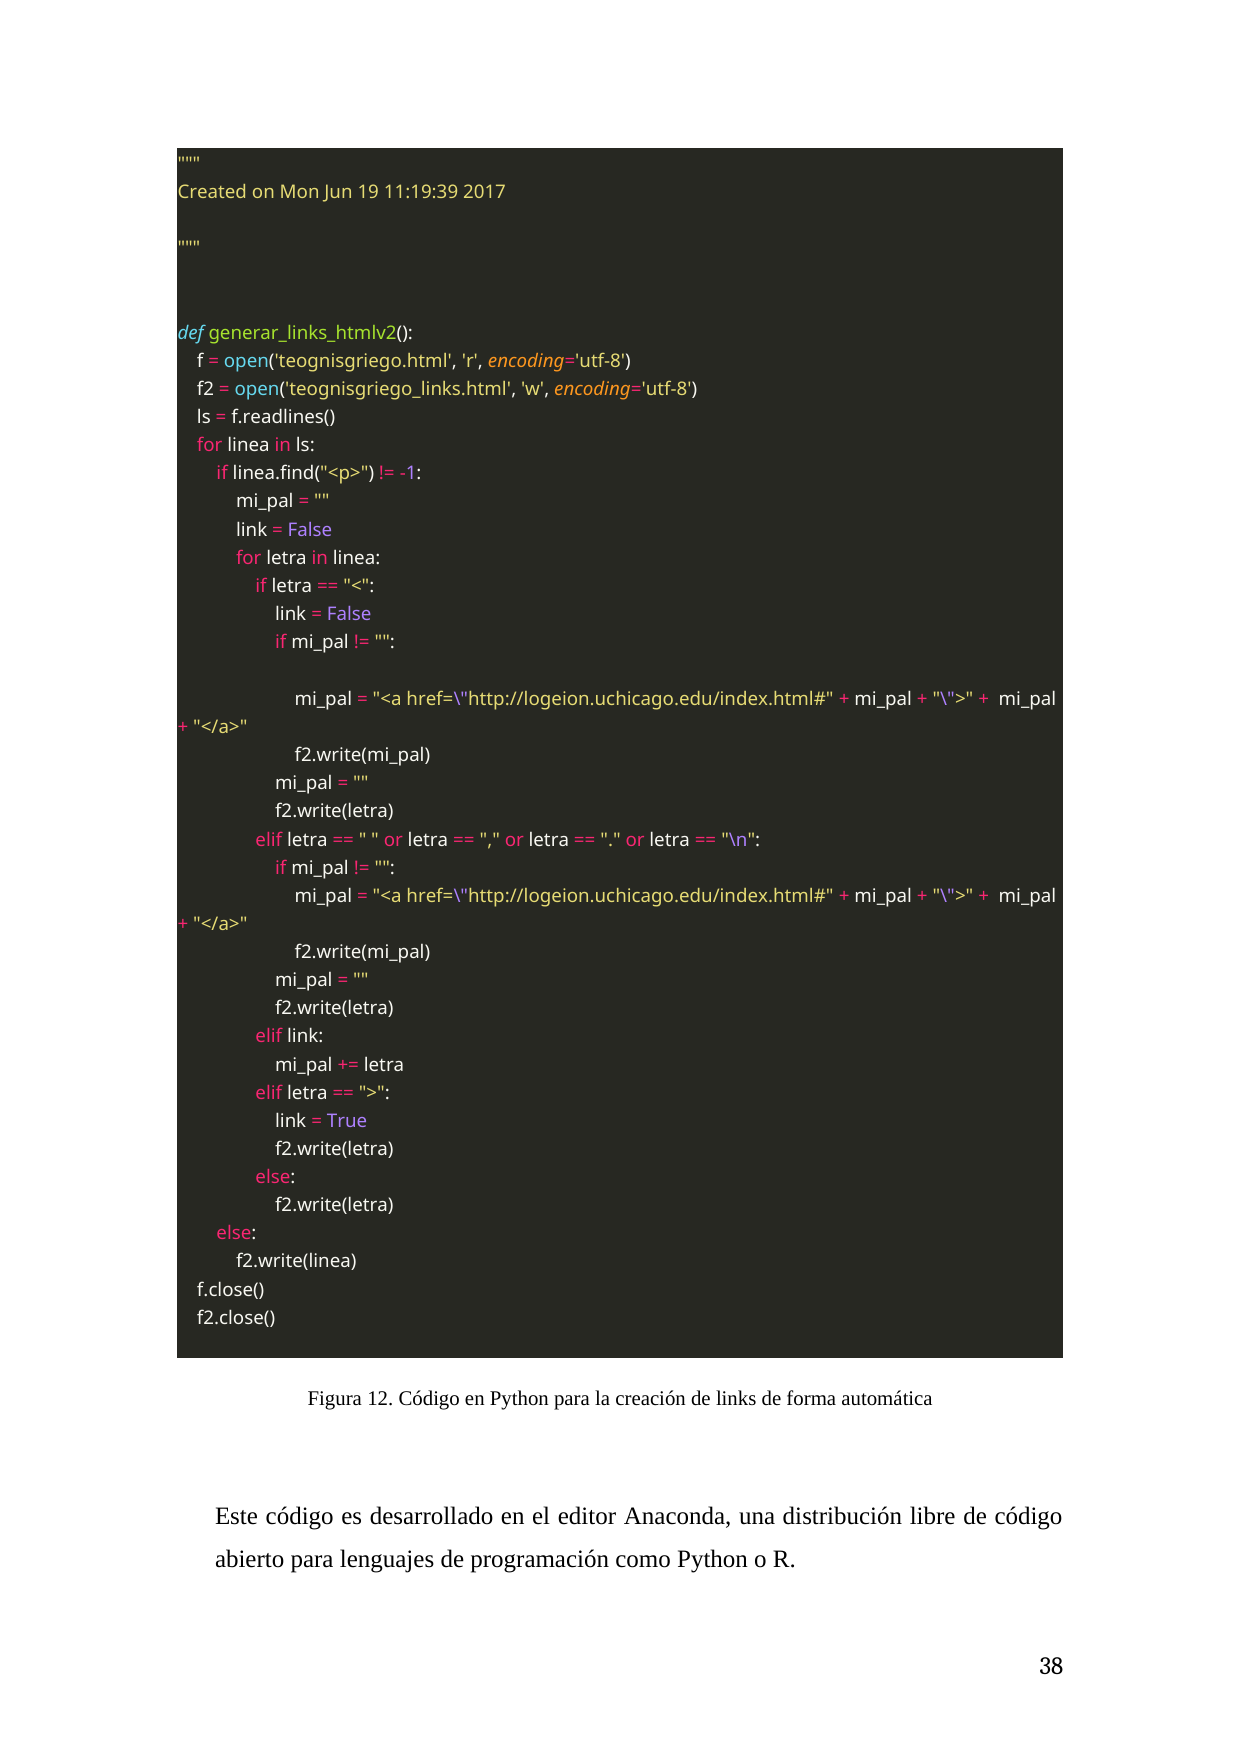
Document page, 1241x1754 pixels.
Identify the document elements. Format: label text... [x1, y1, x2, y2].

text if mi_pal != "": [177, 851, 1063, 879]
text mi_pal = "<a href=\"http://logeion.uchicago.edu/index.html#" + mi_pal + "\">" + mi_pal + "</a>" [177, 683, 1063, 739]
text mi_pal = "" [177, 964, 1063, 992]
text link = True [177, 1104, 1063, 1133]
text elif link: [177, 1020, 1063, 1048]
text link = False [177, 513, 1063, 541]
text mi_pal = "<a href=\"http://logeion.uchicago.edu/index.html#" + mi_pal + "\">" + mi_pal + "</a>" [177, 879, 1063, 936]
text link = False [177, 598, 1063, 626]
text if letra == "<": [177, 569, 1063, 598]
text f2.write(letra) [177, 1189, 1063, 1217]
text Created on Mon Jun 19 11:19:39 2017 [177, 176, 1063, 204]
text else: [177, 1161, 1063, 1189]
text elif letra == " " or letra == "," or letra == "." or letra == "\n": [177, 823, 1063, 851]
text ls = f.readlines() [177, 401, 1063, 429]
text mi_pal += letra [177, 1048, 1063, 1076]
text Este código es desarrollado en el editor Anaconda, una distribución libre de código abierto para lenguajes de programación como Python o R. [215, 1501, 1063, 1573]
text def generar_links_htmlv2(): [177, 316, 1063, 344]
text mi_pal = "" [177, 767, 1063, 795]
text f2.write(letra) [177, 1133, 1063, 1161]
text f2.write(letra) [177, 795, 1063, 823]
text else: [177, 1217, 1063, 1245]
text Figura 12. Código en Python para la creación de links de forma automática [177, 1386, 1063, 1410]
text for linea in ls: [177, 429, 1063, 457]
text f2.write(mi_pal) [177, 936, 1063, 964]
text for letra in linea: [177, 541, 1063, 569]
text f = open('teognisgriego.html', 'r', encoding='utf-8') [177, 344, 1063, 373]
text f2 = open('teognisgriego_links.html', 'w', encoding='utf-8') [177, 373, 1063, 401]
text f.close() [177, 1273, 1063, 1301]
text elif letra == ">": [177, 1076, 1063, 1104]
text f2.write(letra) [177, 992, 1063, 1020]
text f2.write(linea) [177, 1245, 1063, 1273]
text f2.write(mi_pal) [177, 739, 1063, 767]
text if mi_pal != "": [177, 626, 1063, 654]
text """ [177, 232, 1063, 260]
text f2.close() [177, 1301, 1063, 1329]
text """ [177, 148, 1063, 176]
text mi_pal = "" [177, 485, 1063, 513]
text if linea.find("<p>") != -1: [177, 457, 1063, 485]
